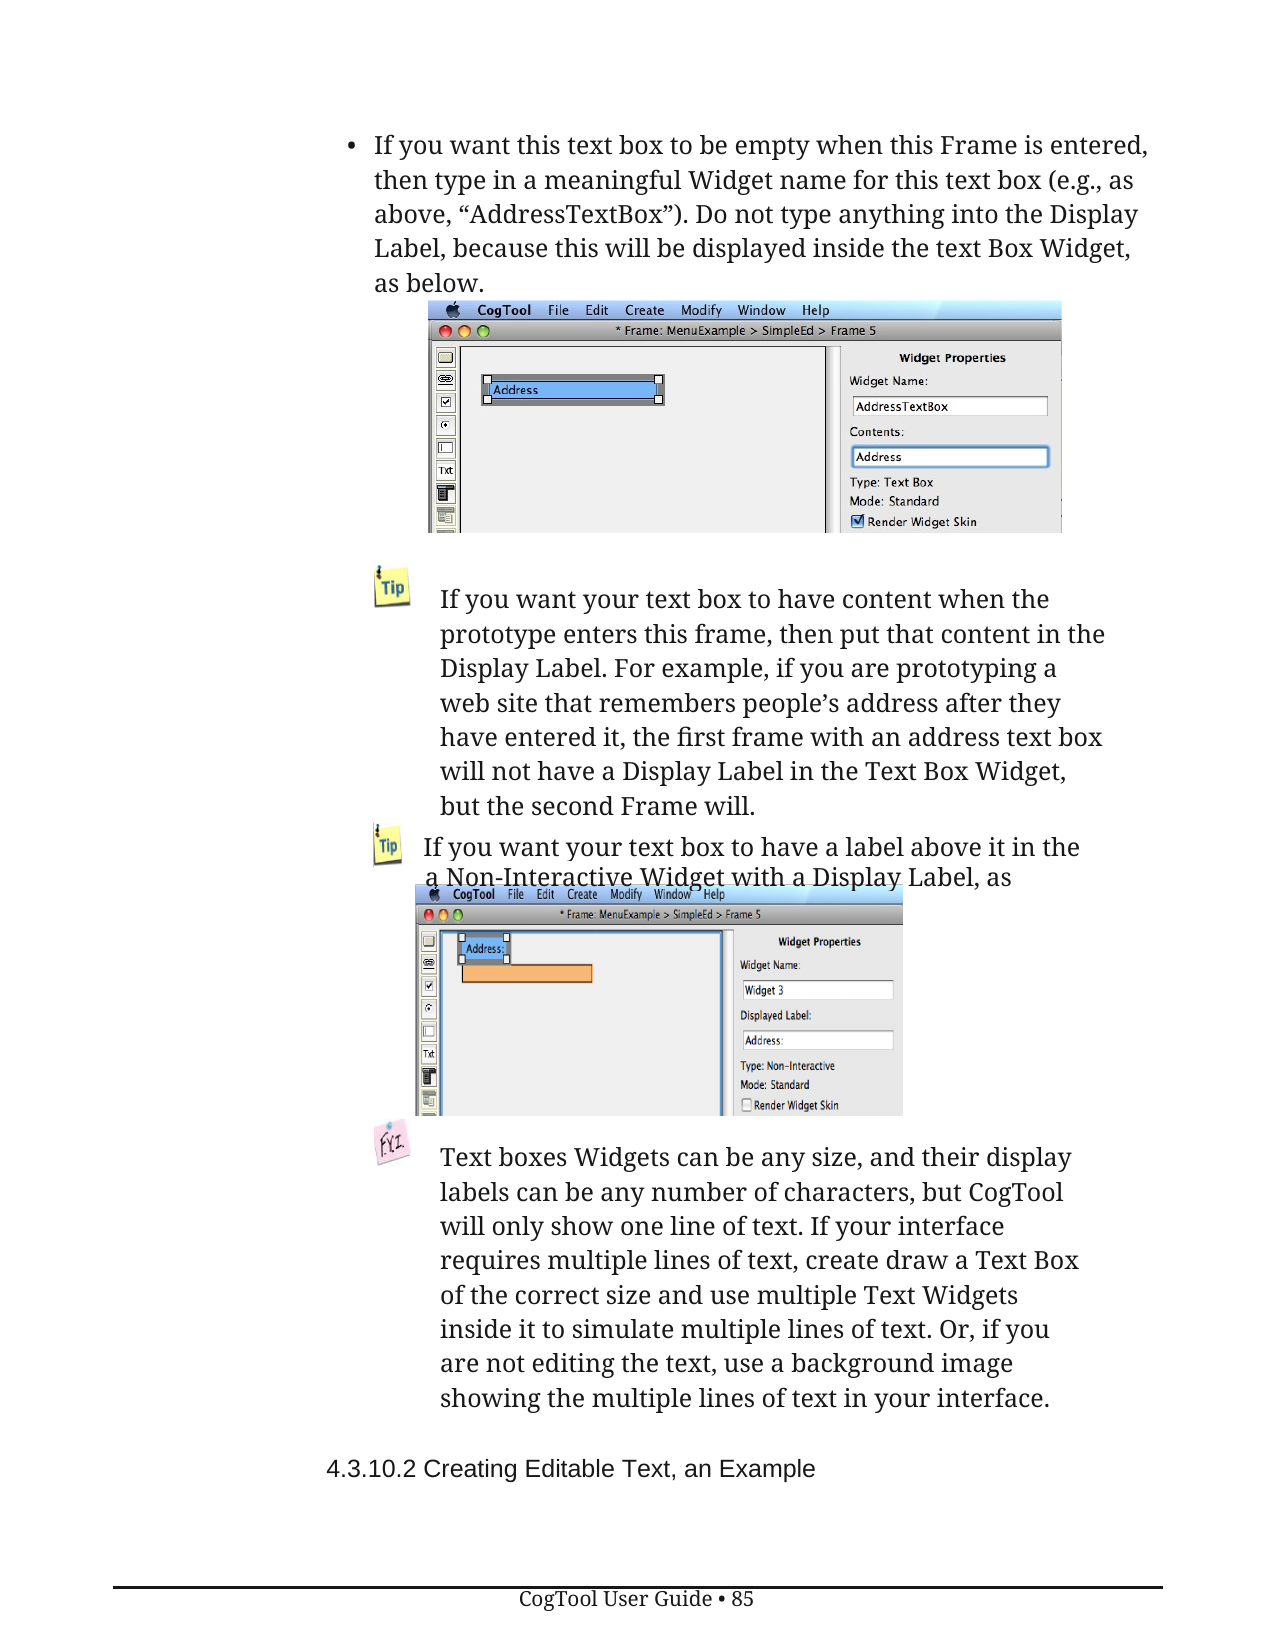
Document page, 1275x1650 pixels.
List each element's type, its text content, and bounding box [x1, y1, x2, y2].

text If you want your text box to have content when the prototype enters this frame, then put that content in the Display Label. For example, if you are prototyping a web site that remembers people’s address after they have entered it, the first frame with an address text box will not have a Display Label in the Text Box Widget, but the second Frame will. [373, 565, 1106, 822]
picture [373, 1118, 412, 1167]
text 4.3.10.2 Creating Editable Text, an Example [326, 1454, 1169, 1482]
picture [415, 884, 903, 1116]
list If you want this text box to be empty when this Frame is entered, then type in a meaningful Widget name for this text box (e.g., as above, “AddressTextBox”). Do not type anything into the Display Label, because this will be displayed inside the text Box Widget, as below. [347, 128, 1163, 299]
picture [373, 565, 412, 609]
text Text boxes Widgets can be any size, and their display labels can be any number of characters, but CogTool will only show one line of text. If your interface requires multiple lines of text, create draw a Text Box of the correct size and use multiple Text Widgets inside it to simulate multiple lines of text. Or, if you are not editing the text, use a background image showing the multiple lines of text in your interface. [373, 1118, 1093, 1414]
picture [428, 300, 1062, 533]
picture [373, 822, 403, 867]
